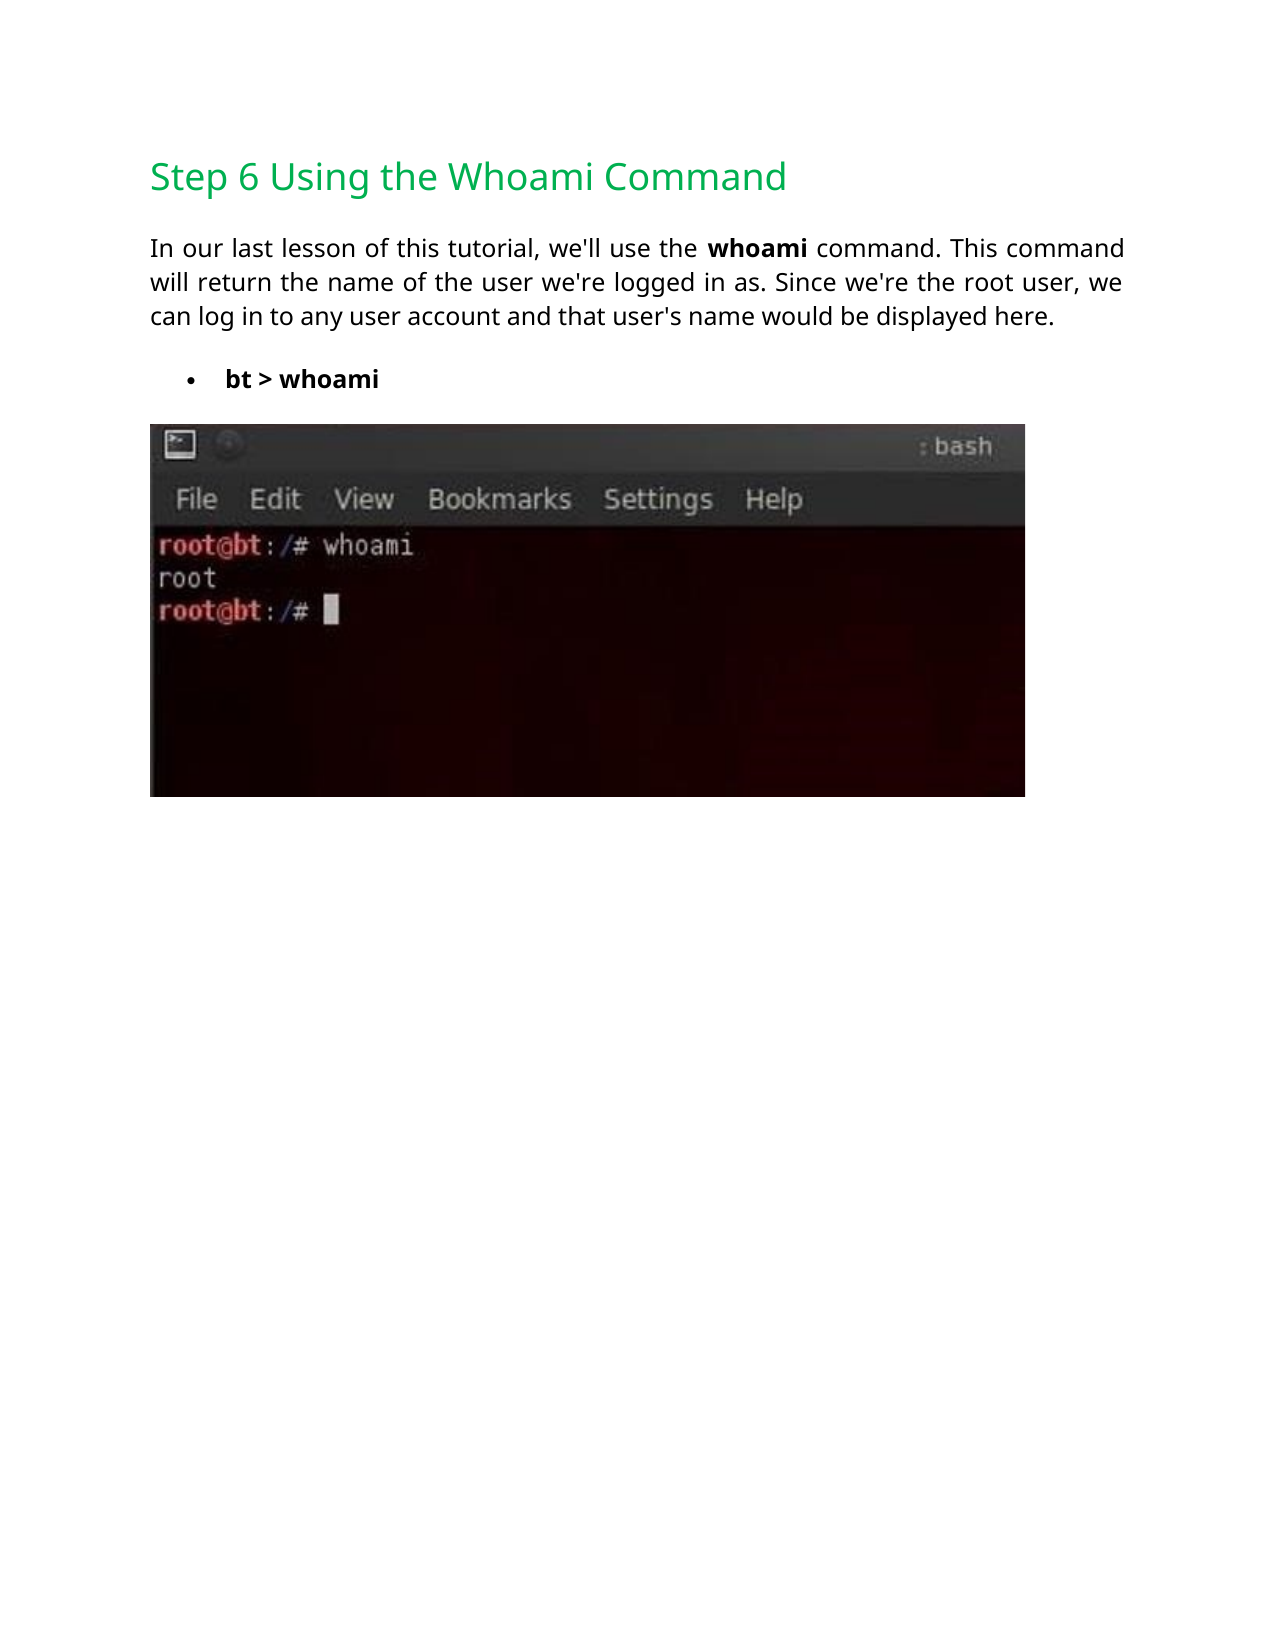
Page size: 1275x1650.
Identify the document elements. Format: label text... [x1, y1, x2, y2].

picture [150, 424, 1025, 797]
text Step 6 Using the Whoami Command [150, 150, 1125, 201]
text In our last lesson of this tutorial, we'll use the whoami command. This command will return the name of the user we're logged in as. Since we're the root user, we can log in to any user account and that user's name would be displayed here. [150, 230, 1125, 332]
list bt > whoami [187, 362, 1125, 396]
